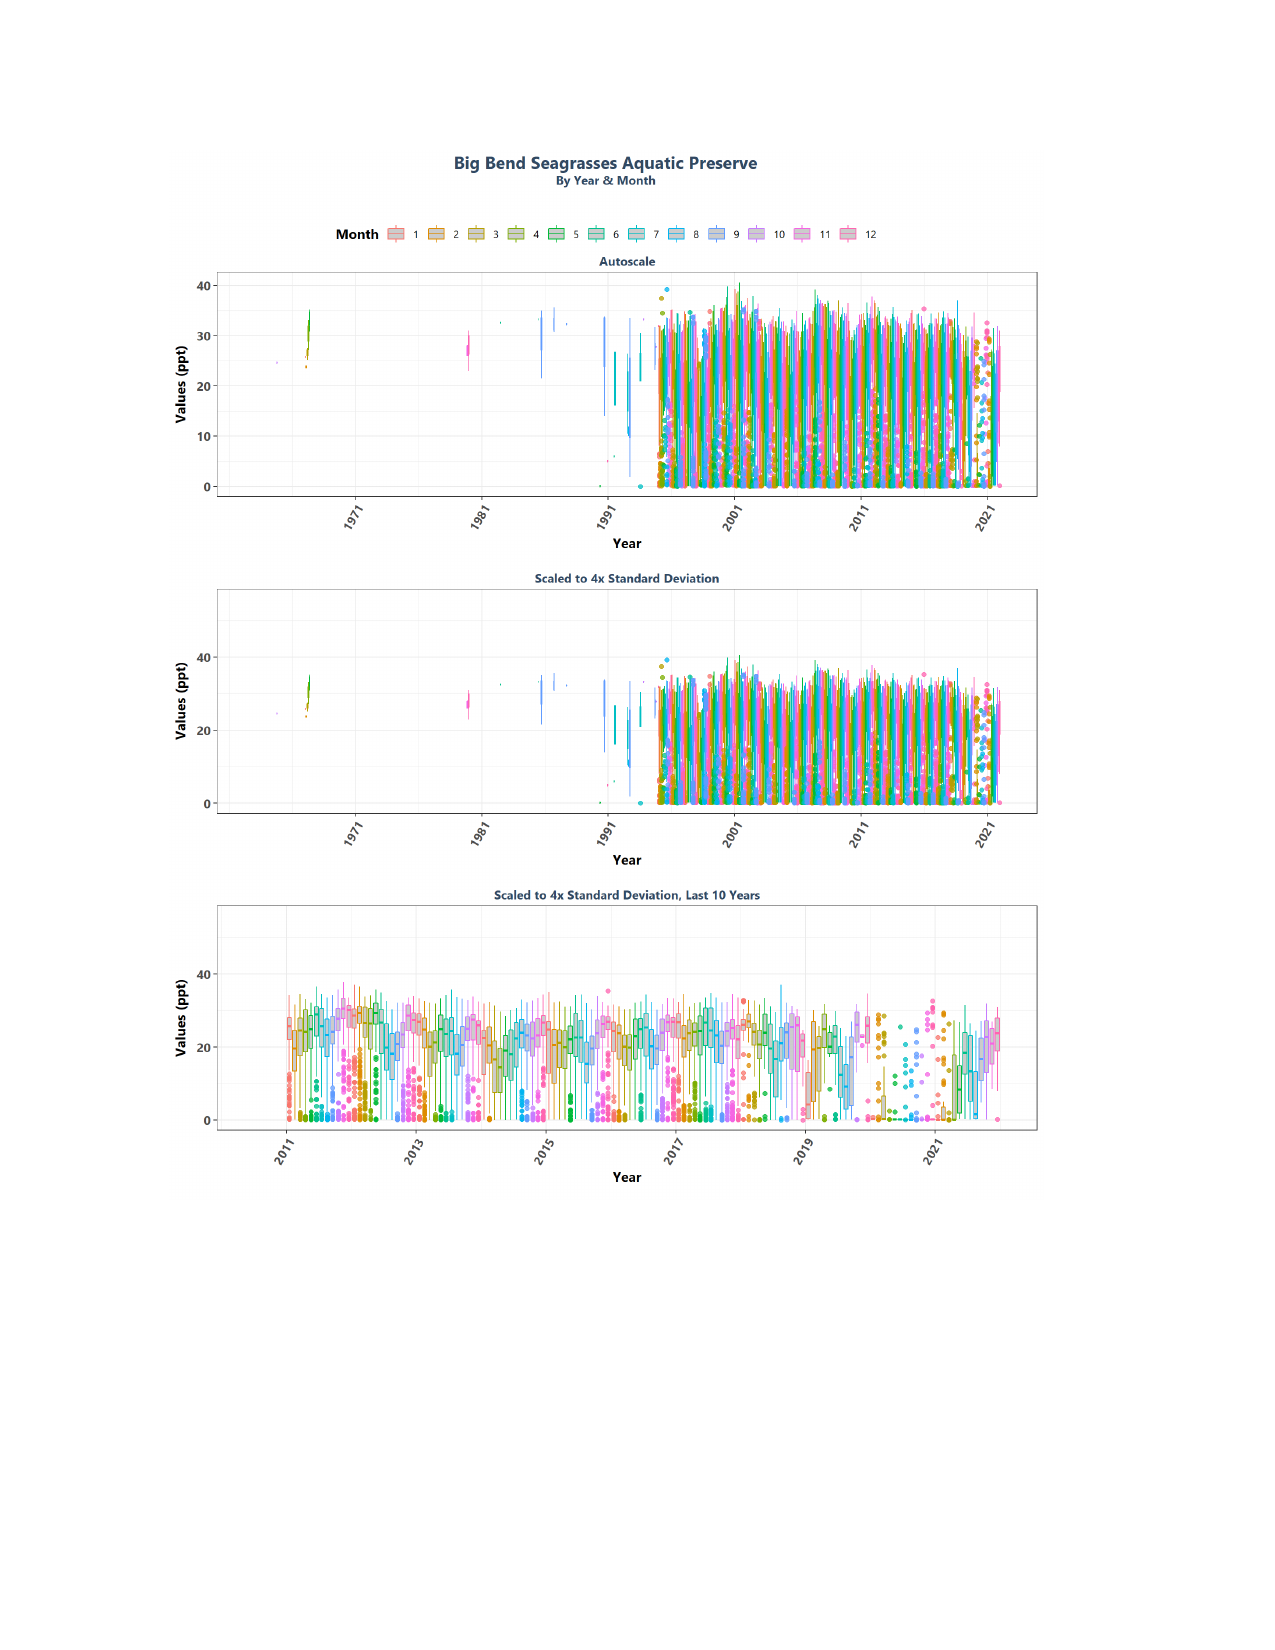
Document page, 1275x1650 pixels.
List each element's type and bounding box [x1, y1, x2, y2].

picture [168, 150, 1044, 1200]
